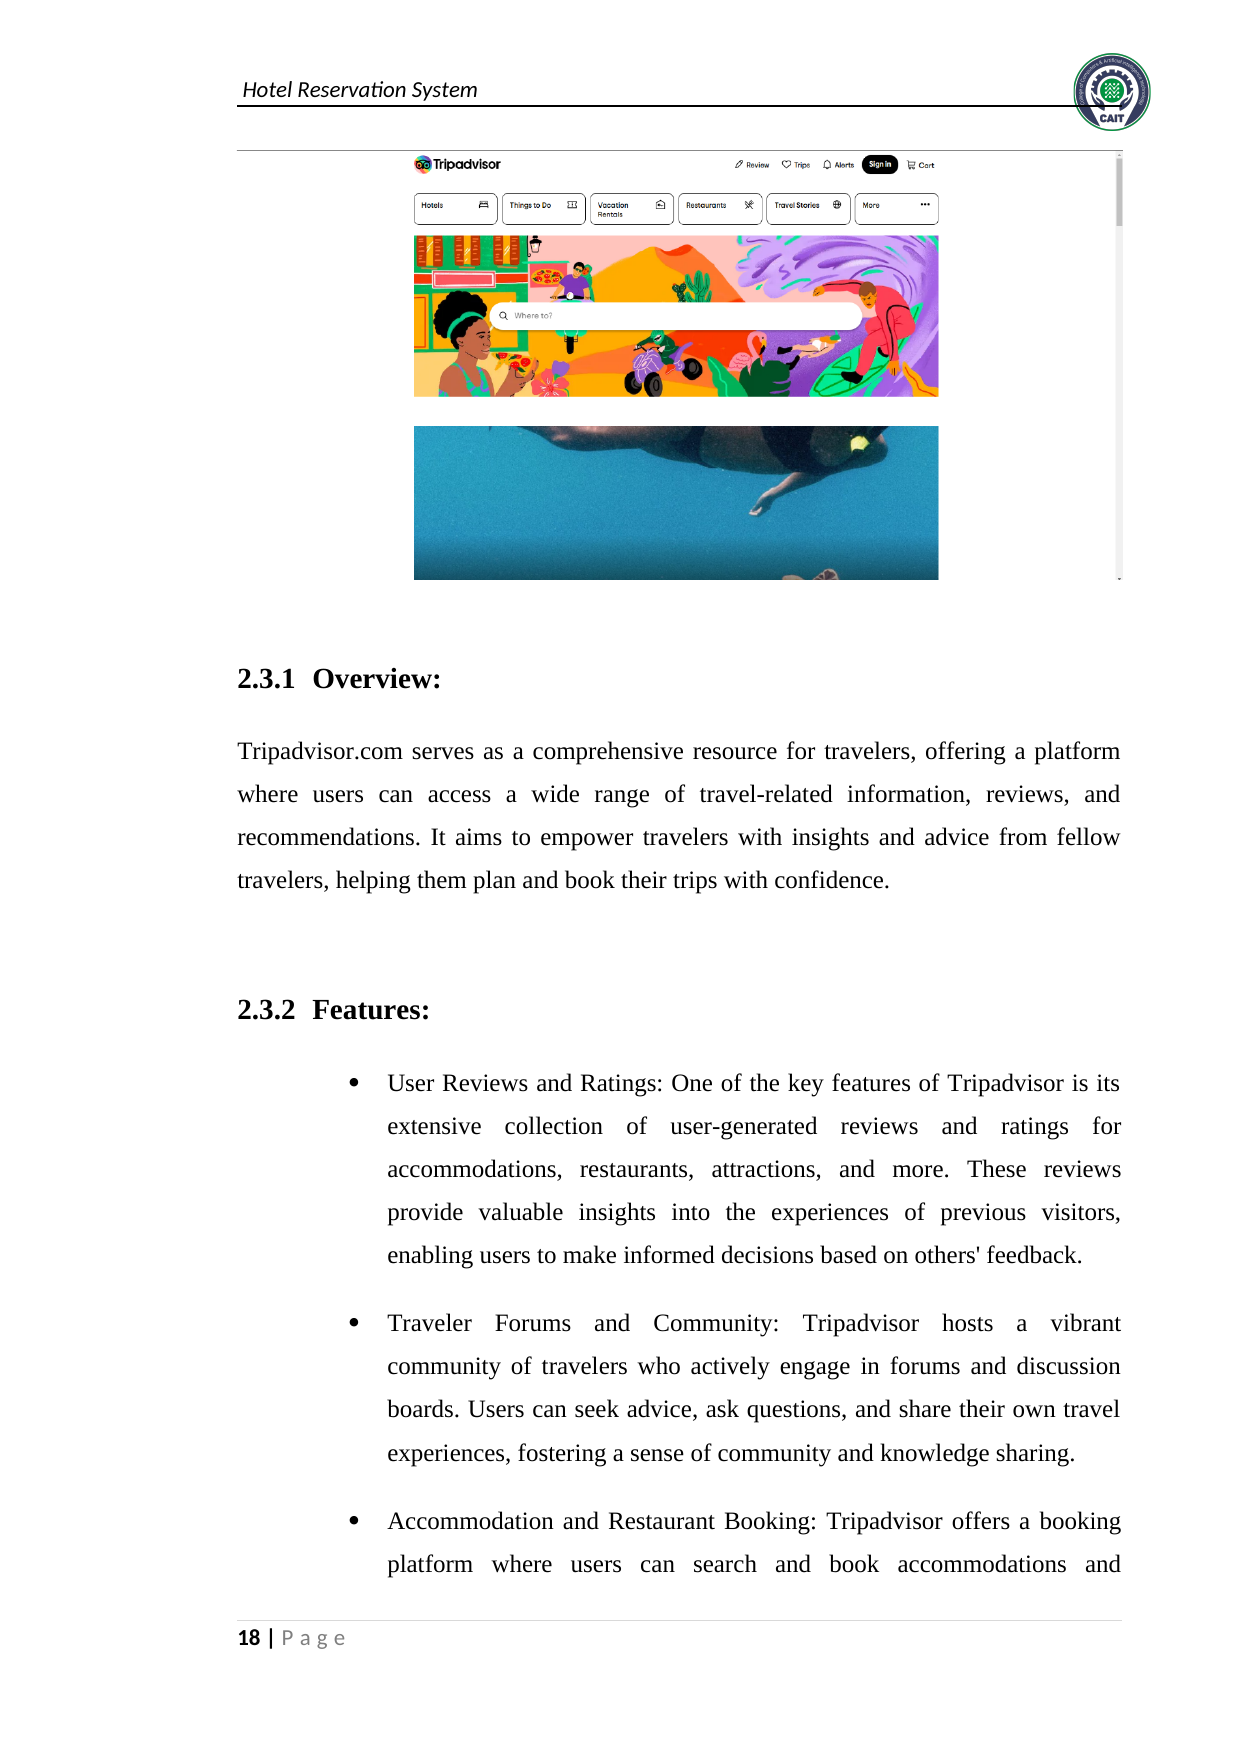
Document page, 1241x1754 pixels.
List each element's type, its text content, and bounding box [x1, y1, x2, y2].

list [349, 1506, 1122, 1578]
text Tripadvisor.com serves as a comprehensive resource for travelers, offering a platform where users can access a wide range of travel-related information, reviews, and recommendations. It aims to empower travelers with insights and advice from fellow travelers, helping them plan and book their trips with confidence. [237, 736, 1122, 894]
list User Reviews and Ratings: One of the key features of Tripadvisor is its extensive collection of user-generated reviews and ratings for accommodations, restaurants, attractions, and more. These reviews provide valuable insights into the experiences of previous visitors, enabling users to make informed decisions based on others' feedback. [349, 1068, 1122, 1269]
list Traveler Forums and Community: Tripadvisor hosts a vibrant community of travelers who actively engage in forums and discussion boards. Users can seek advice, ask questions, and share their own travel experiences, fostering a sense of community and knowledge sharing. [349, 1308, 1122, 1466]
subtitle Overview: [237, 661, 1122, 694]
picture [1073, 53, 1151, 131]
subtitle Features: [237, 992, 1122, 1026]
picture [236, 150, 1123, 580]
